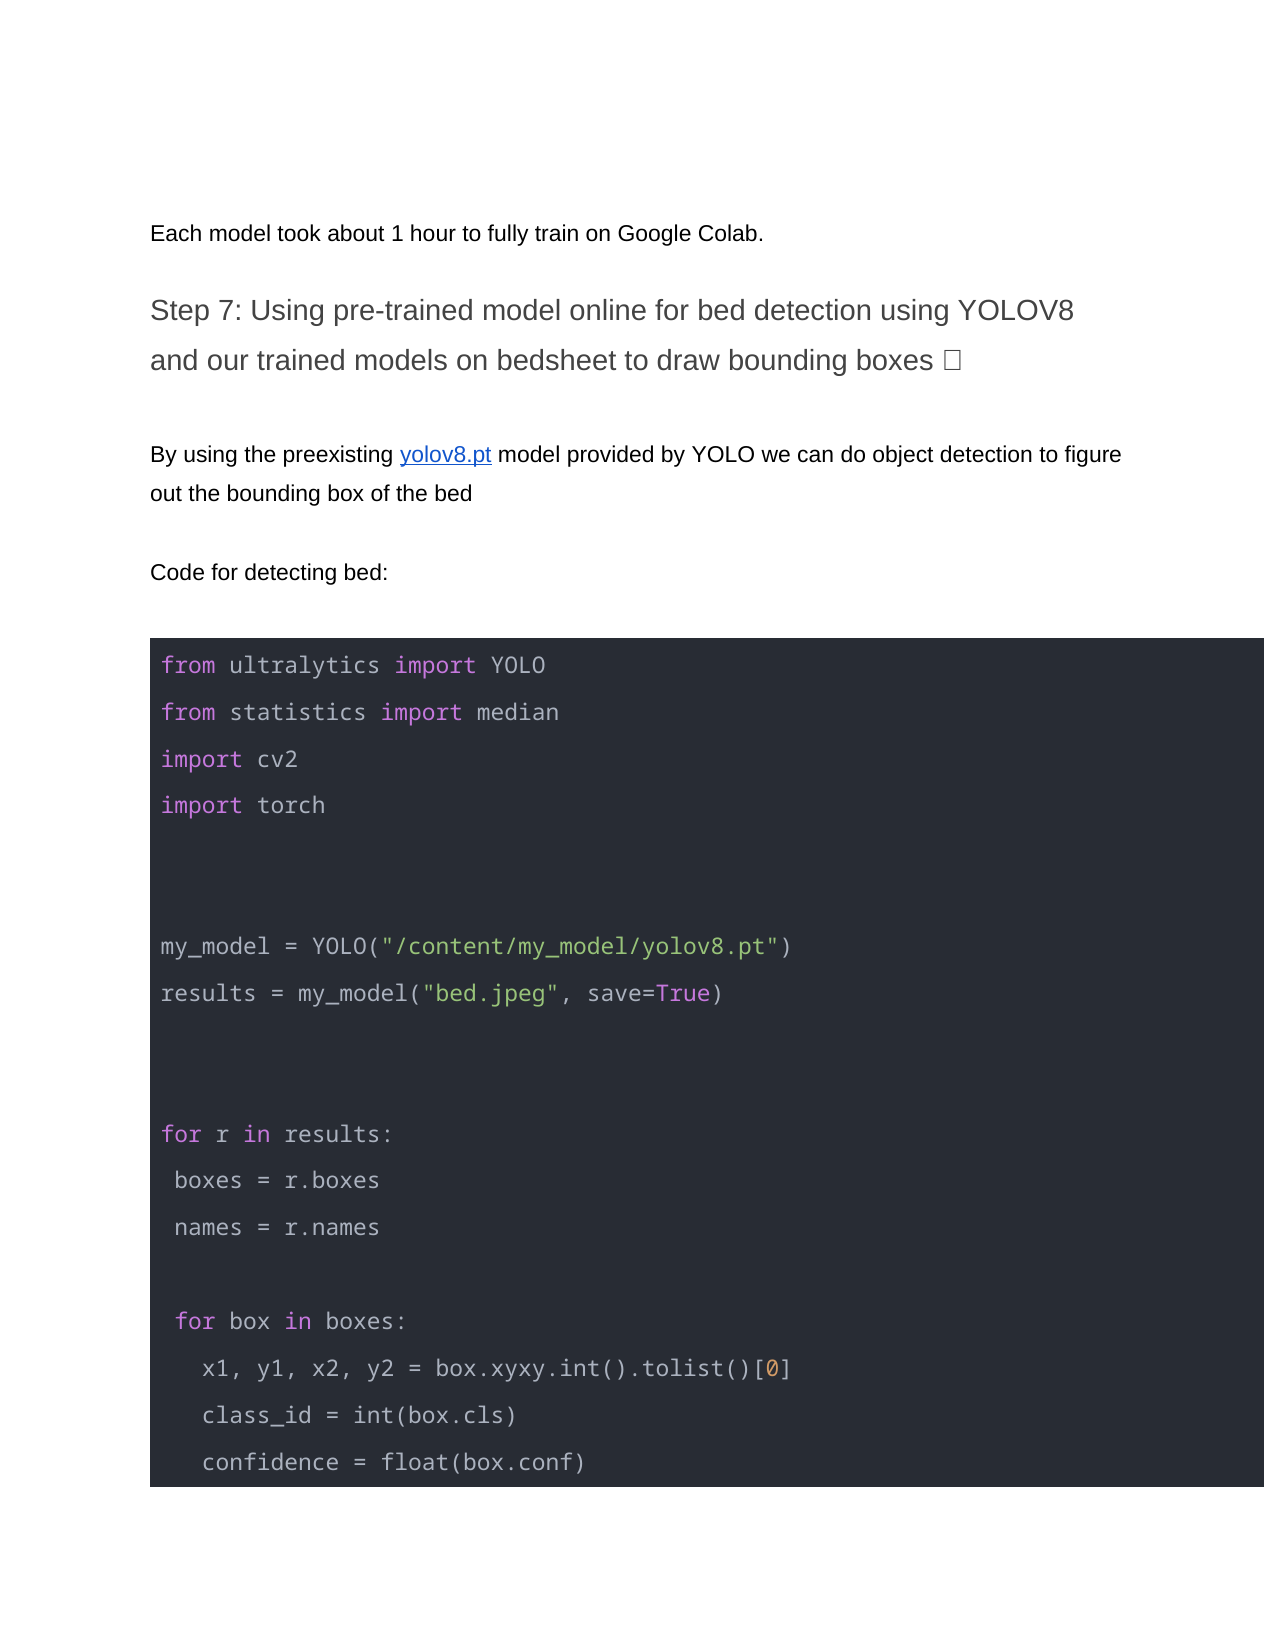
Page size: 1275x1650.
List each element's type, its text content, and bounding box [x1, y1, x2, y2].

subtitle Step 7: Using pre-trained model online for bed detection using YOLOV8 and our trained models on bedsheet to draw bounding boxes 🤖 [150, 292, 1125, 376]
text Code for detecting bed: [150, 559, 1125, 586]
text By using the preexisting yolov8.pt model provided by YOLO we can do object detection to figure out the bounding box of the bed [150, 441, 1125, 507]
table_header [150, 638, 1264, 1487]
text Each model took about 1 hour to fully train on Google Colab. [150, 220, 1125, 246]
